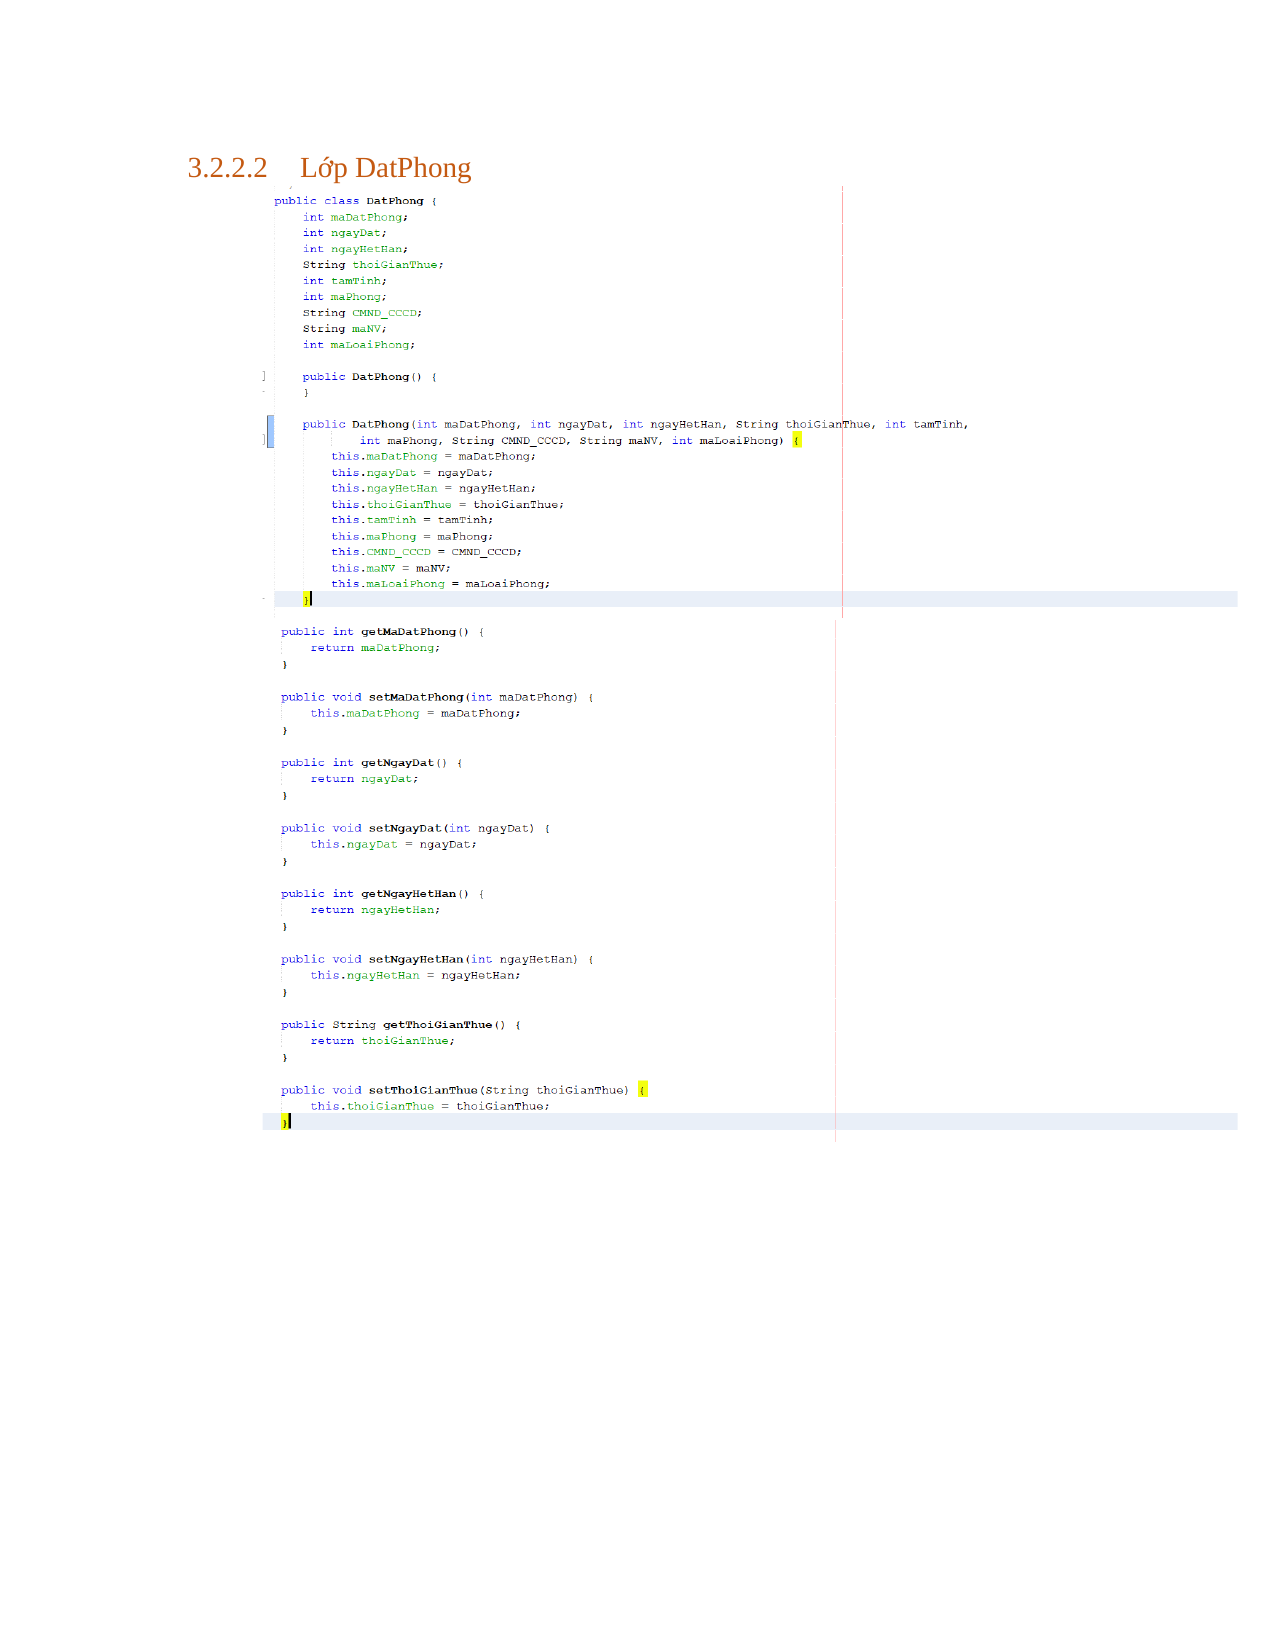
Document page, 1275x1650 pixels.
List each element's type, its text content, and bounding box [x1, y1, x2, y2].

picture [262, 186, 1238, 618]
picture [262, 620, 1238, 1142]
subtitle Lớp DatPhong [187, 150, 1125, 183]
